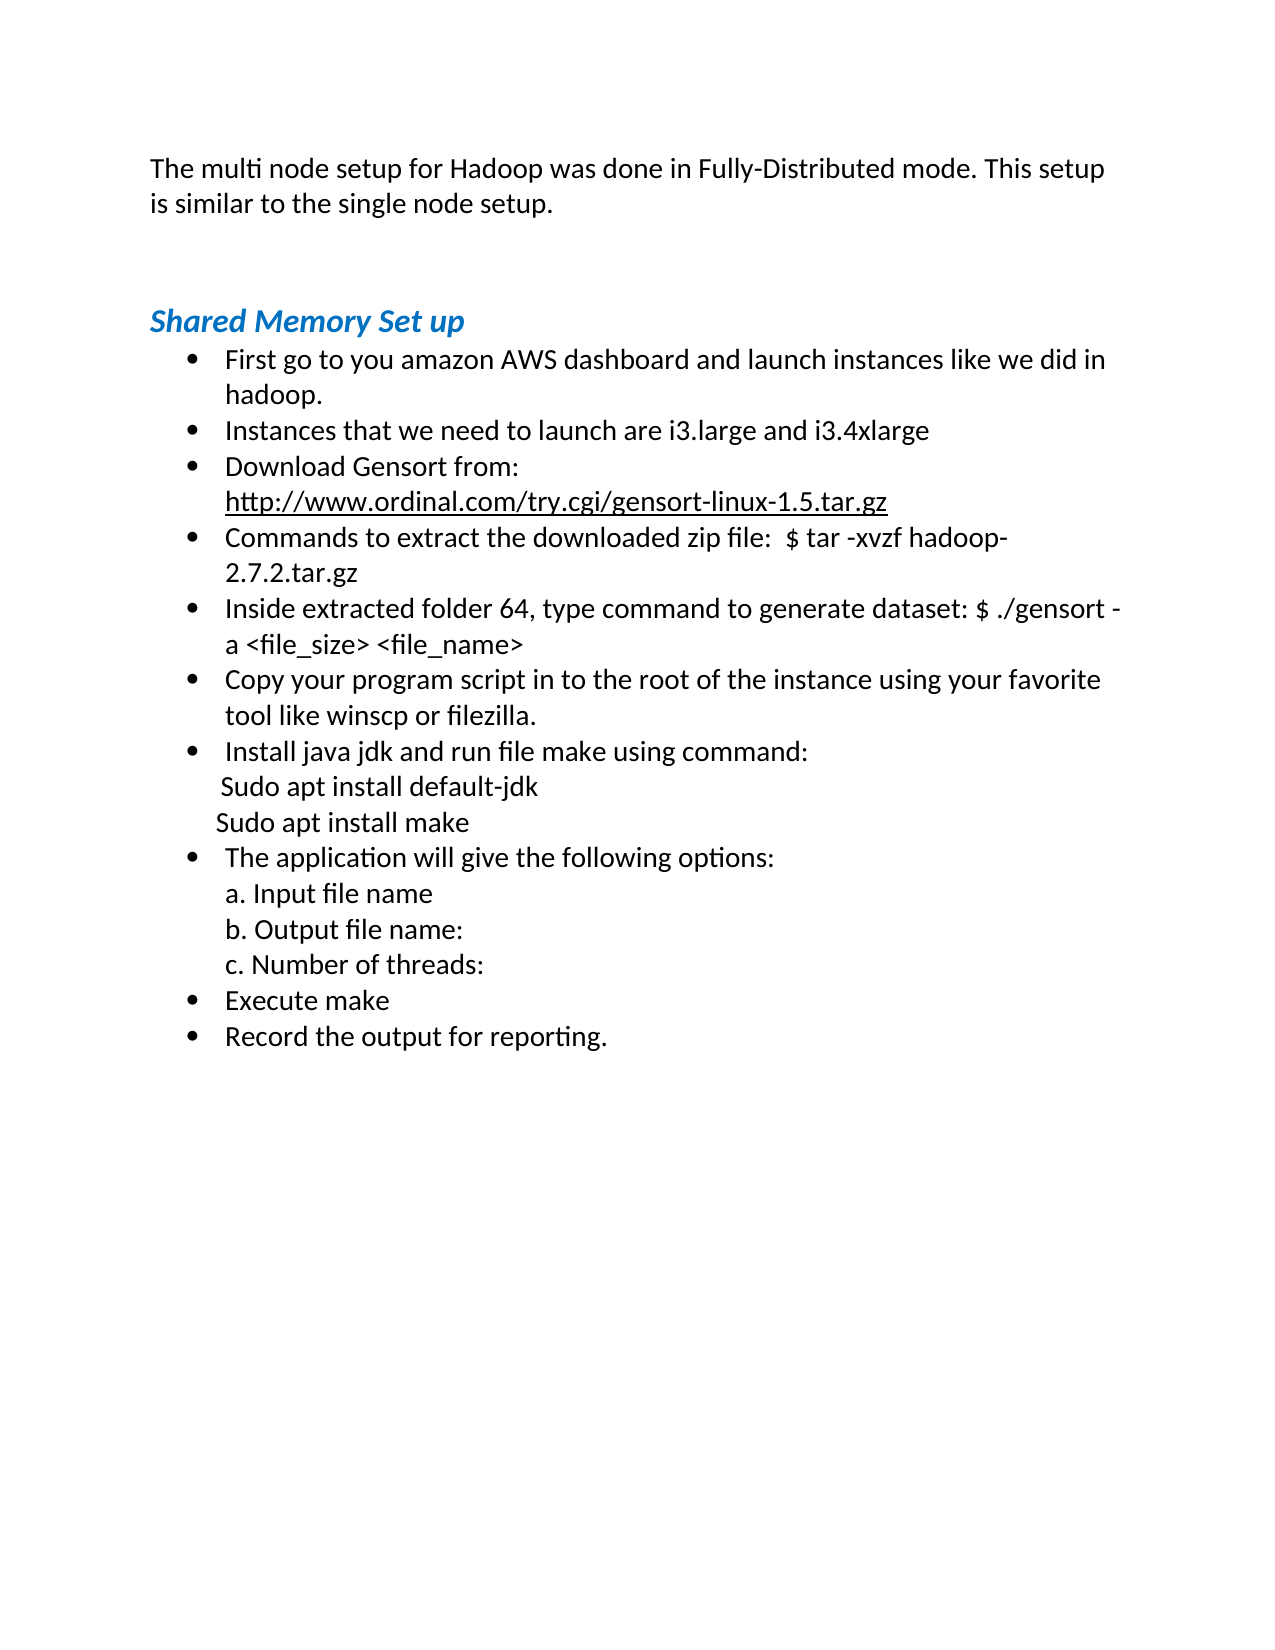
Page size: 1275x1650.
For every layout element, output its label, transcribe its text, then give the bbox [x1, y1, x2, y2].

text Shared Memory Set up [150, 300, 1125, 341]
text Sudo apt install default-jdk [187, 768, 1125, 804]
list Download Gensort from: [187, 448, 1125, 483]
list Inside extracted folder 64, type command to generate dataset: $ ./gensort -a <file_size> <file_name> [187, 590, 1125, 661]
list http://www.ordinal.com/try.cgi/gensort-linux-1.5.tar.gz [225, 483, 1125, 519]
list Commands to extract the downloaded zip file: $ tar -xvzf hadoop-2.7.2.tar.gz [187, 519, 1125, 590]
list b. Output file name: [225, 911, 1125, 946]
text The multi node setup for Hadoop was done in Fully-Distributed mode. This setup is similar to the single node setup. [150, 150, 1125, 221]
list The application will give the following options: [187, 839, 1125, 875]
list Instances that we need to launch are i3.large and i3.4xlarge [187, 412, 1125, 448]
list Execute make [187, 982, 1125, 1018]
list Install java jdk and run file make using command: [187, 733, 1125, 768]
list Copy your program script in to the root of the instance using your favorite tool like winscp or filezilla. [187, 661, 1125, 733]
text Sudo apt install make [150, 804, 1125, 839]
list Record the output for reporting. [187, 1018, 1125, 1053]
list a. Input file name [225, 875, 1125, 911]
list First go to you amazon AWS dashboard and launch instances like we did in hadoop. [187, 341, 1125, 412]
list c. Number of threads: [225, 946, 1125, 982]
